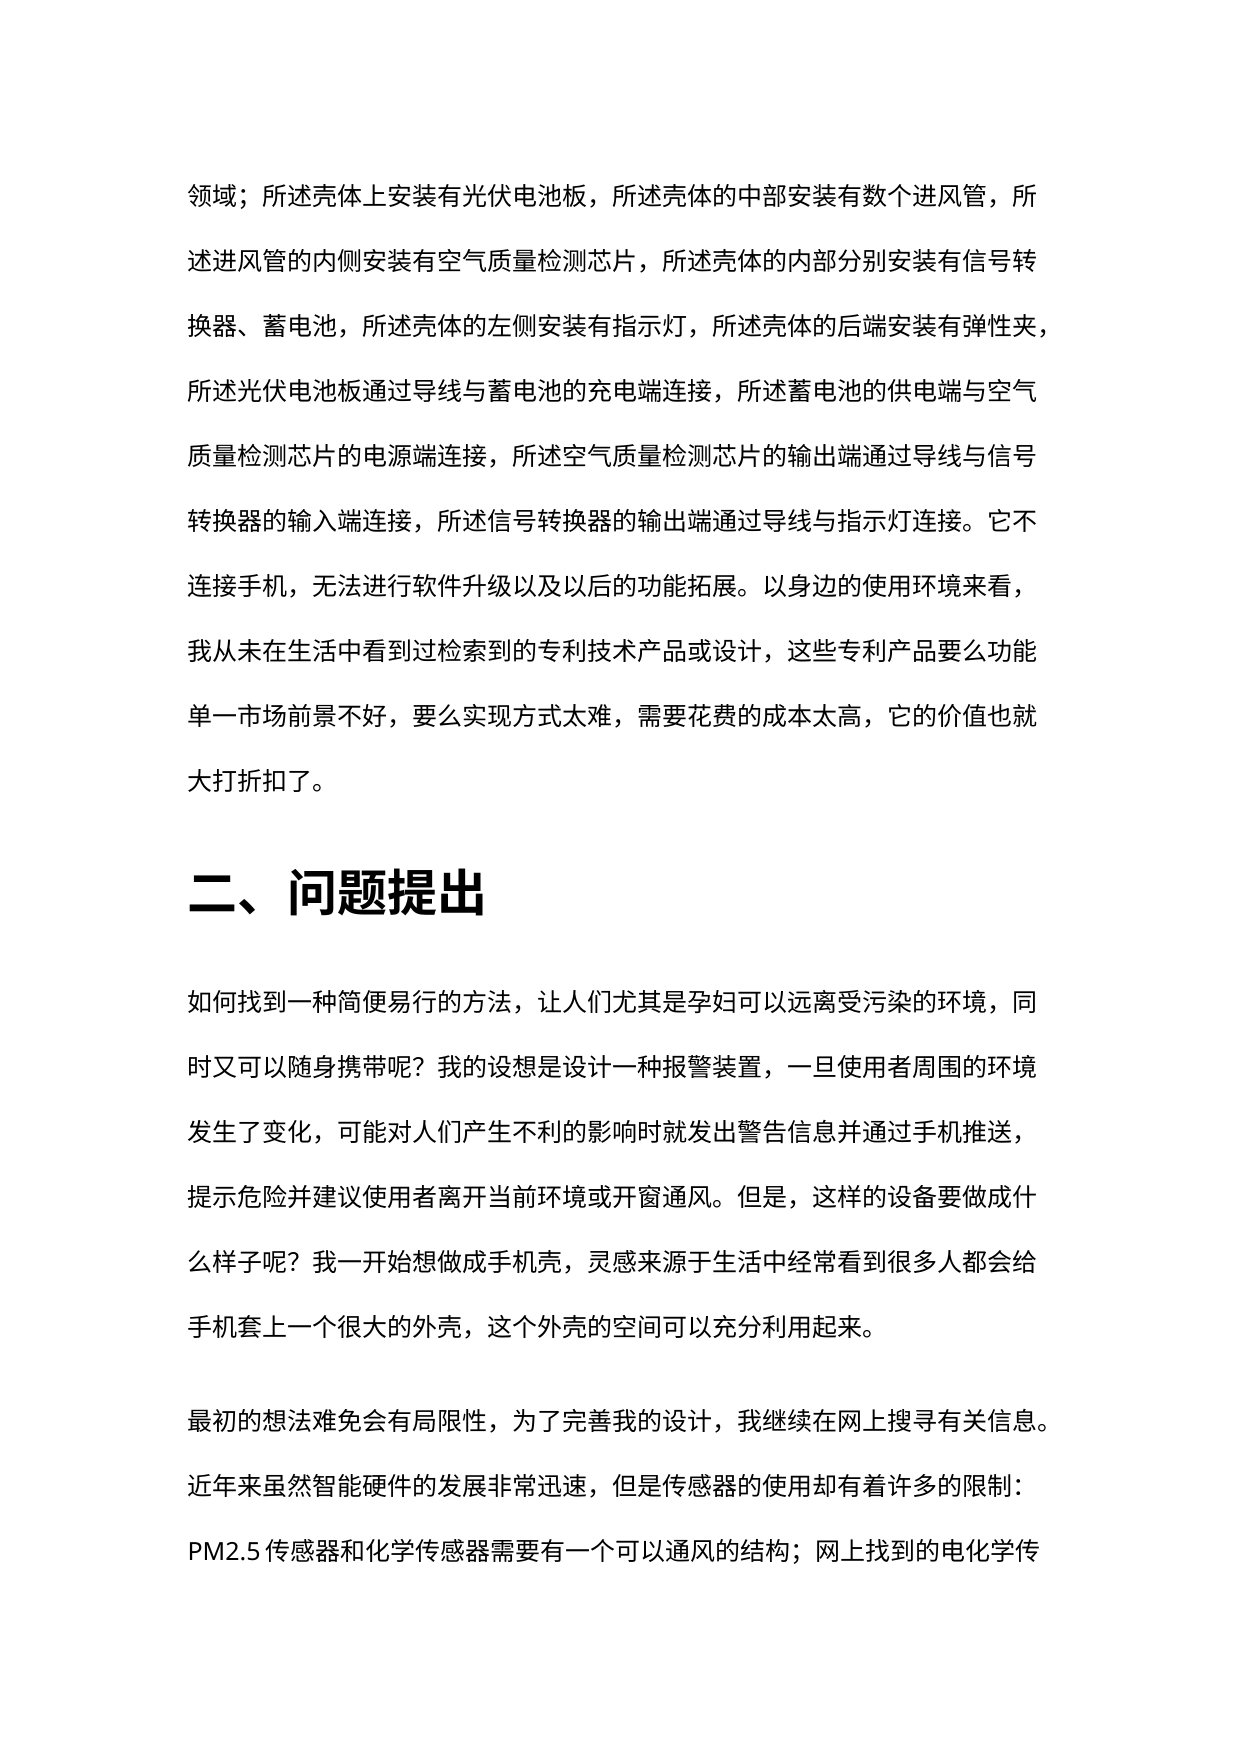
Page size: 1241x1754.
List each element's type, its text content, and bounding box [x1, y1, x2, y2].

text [187, 1387, 1053, 1582]
text 如何找到一种简便易行的方法，让人们尤其是孕妇可以远离受污染的环境，同时又可以随身携带呢？我的设想是设计一种报警装置，一旦使用者周围的环境发生了变化，可能对人们产生不利的影响时就发出警告信息并通过手机推送，提示危险并建议使用者离开当前环境或开窗通风。但是，这样的设备要做成什么样子呢？我一开始想做成手机壳，灵感来源于生活中经常看到很多人都会给手机套上一个很大的外壳，这个外壳的空间可以充分利用起来。 [187, 968, 1053, 1358]
subtitle 二、问题提出 [187, 841, 1053, 939]
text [187, 162, 1053, 812]
